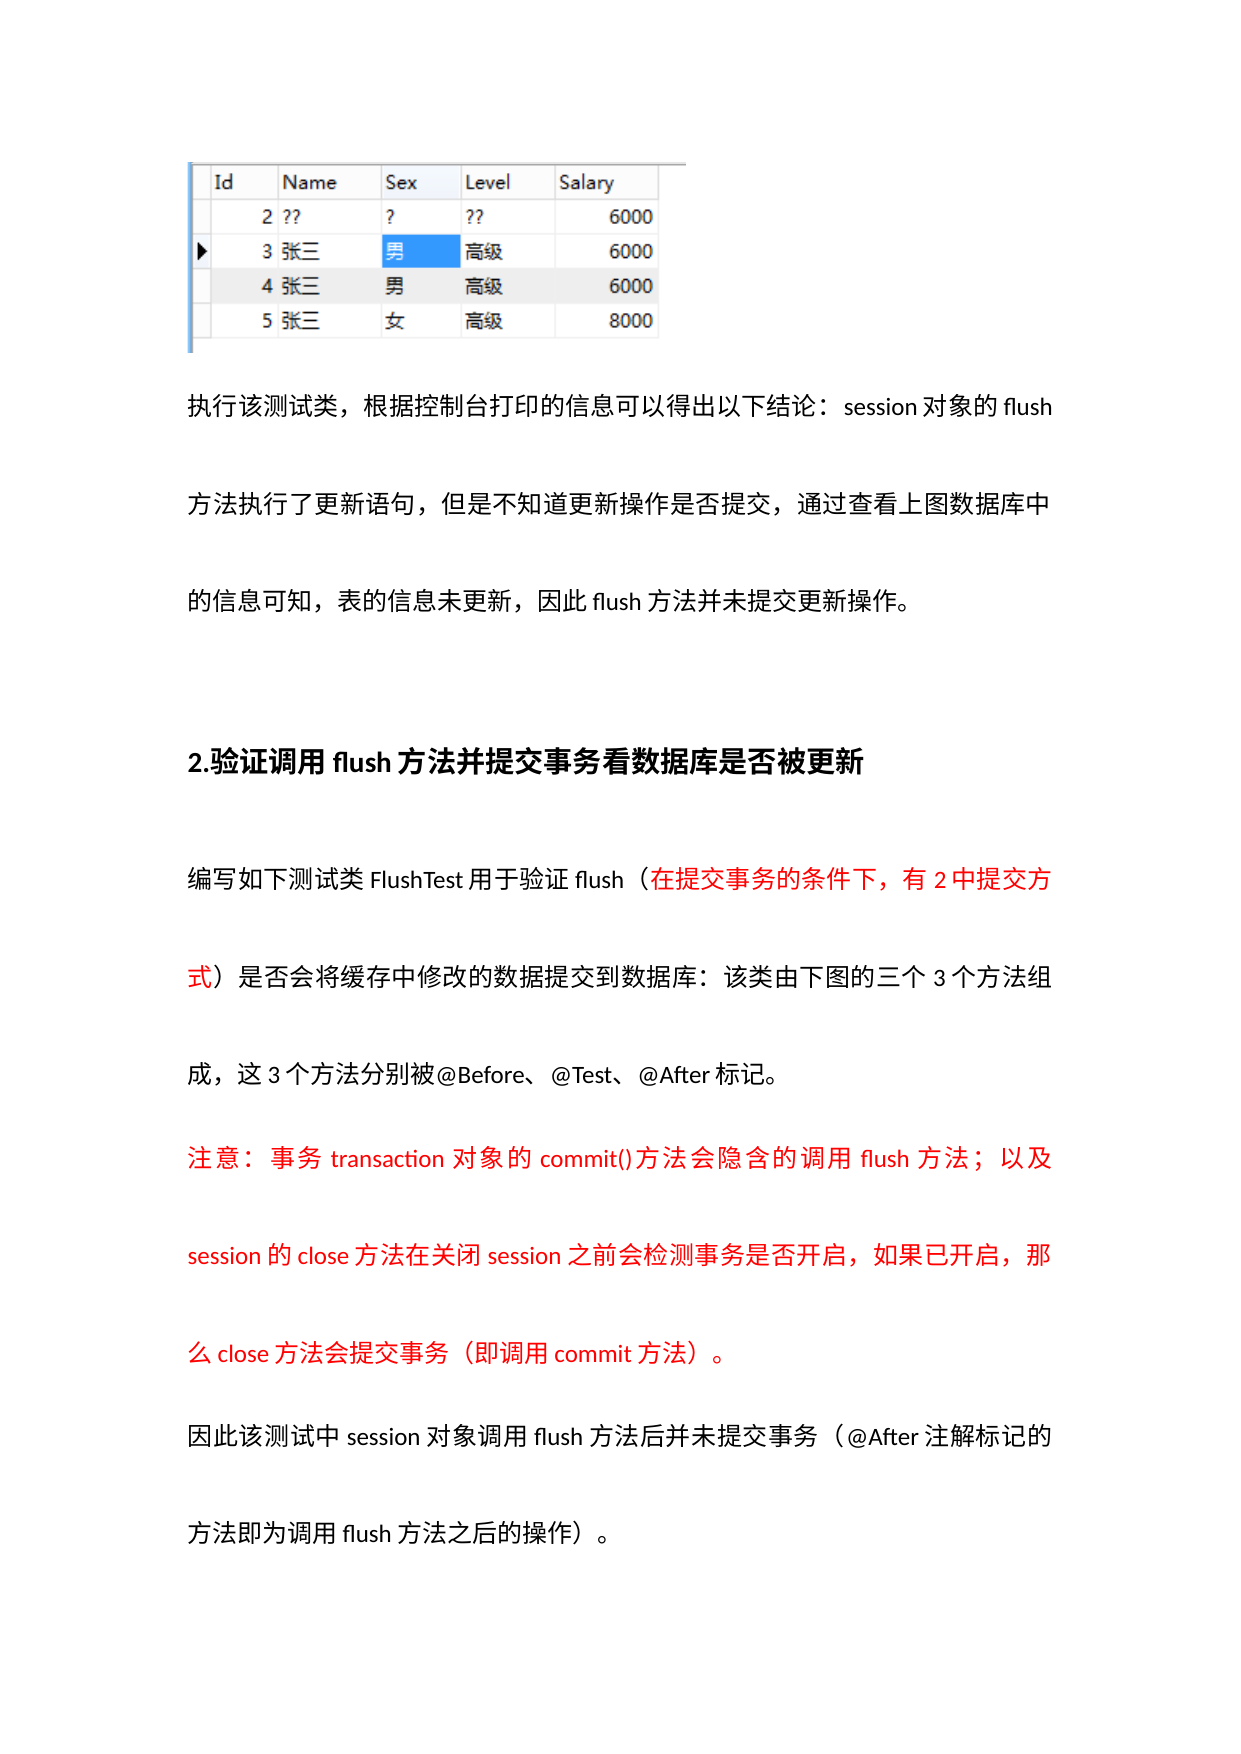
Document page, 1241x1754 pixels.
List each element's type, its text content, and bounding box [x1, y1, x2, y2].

subtitle 2.验证调用flush方法并提交事务看数据库是否被更新 [187, 727, 1053, 792]
list 因此该测试中session对象调用flush方法后并未提交事务（@After注解标记的方法即为调用flush方法之后的操作）。 [187, 1402, 1053, 1564]
list 编写如下测试类FlushTest用于验证flush（在提交事务的条件下，有2中提交方式）是否会将缓存中修改的数据提交到数据库：该类由下图的三个3个方法组成，这3个方法分别被@Before、@Test、@After标记。 [187, 846, 1053, 1106]
list 注意：事务transaction对象的commit()方法会隐含的调用flush方法；以及session的close方法在关闭session之前会检测事务是否开启，如果已开启，那么close方法会提交事务（即调用commit方法）。 [187, 1124, 1053, 1384]
picture [187, 162, 686, 353]
list 执行该测试类，根据控制台打印的信息可以得出以下结论：session对象的flush方法执行了更新语句，但是不知道更新操作是否提交，通过查看上图数据库中的信息可知，表的信息未更新，因此flush方法并未提交更新操作。 [187, 372, 1053, 632]
